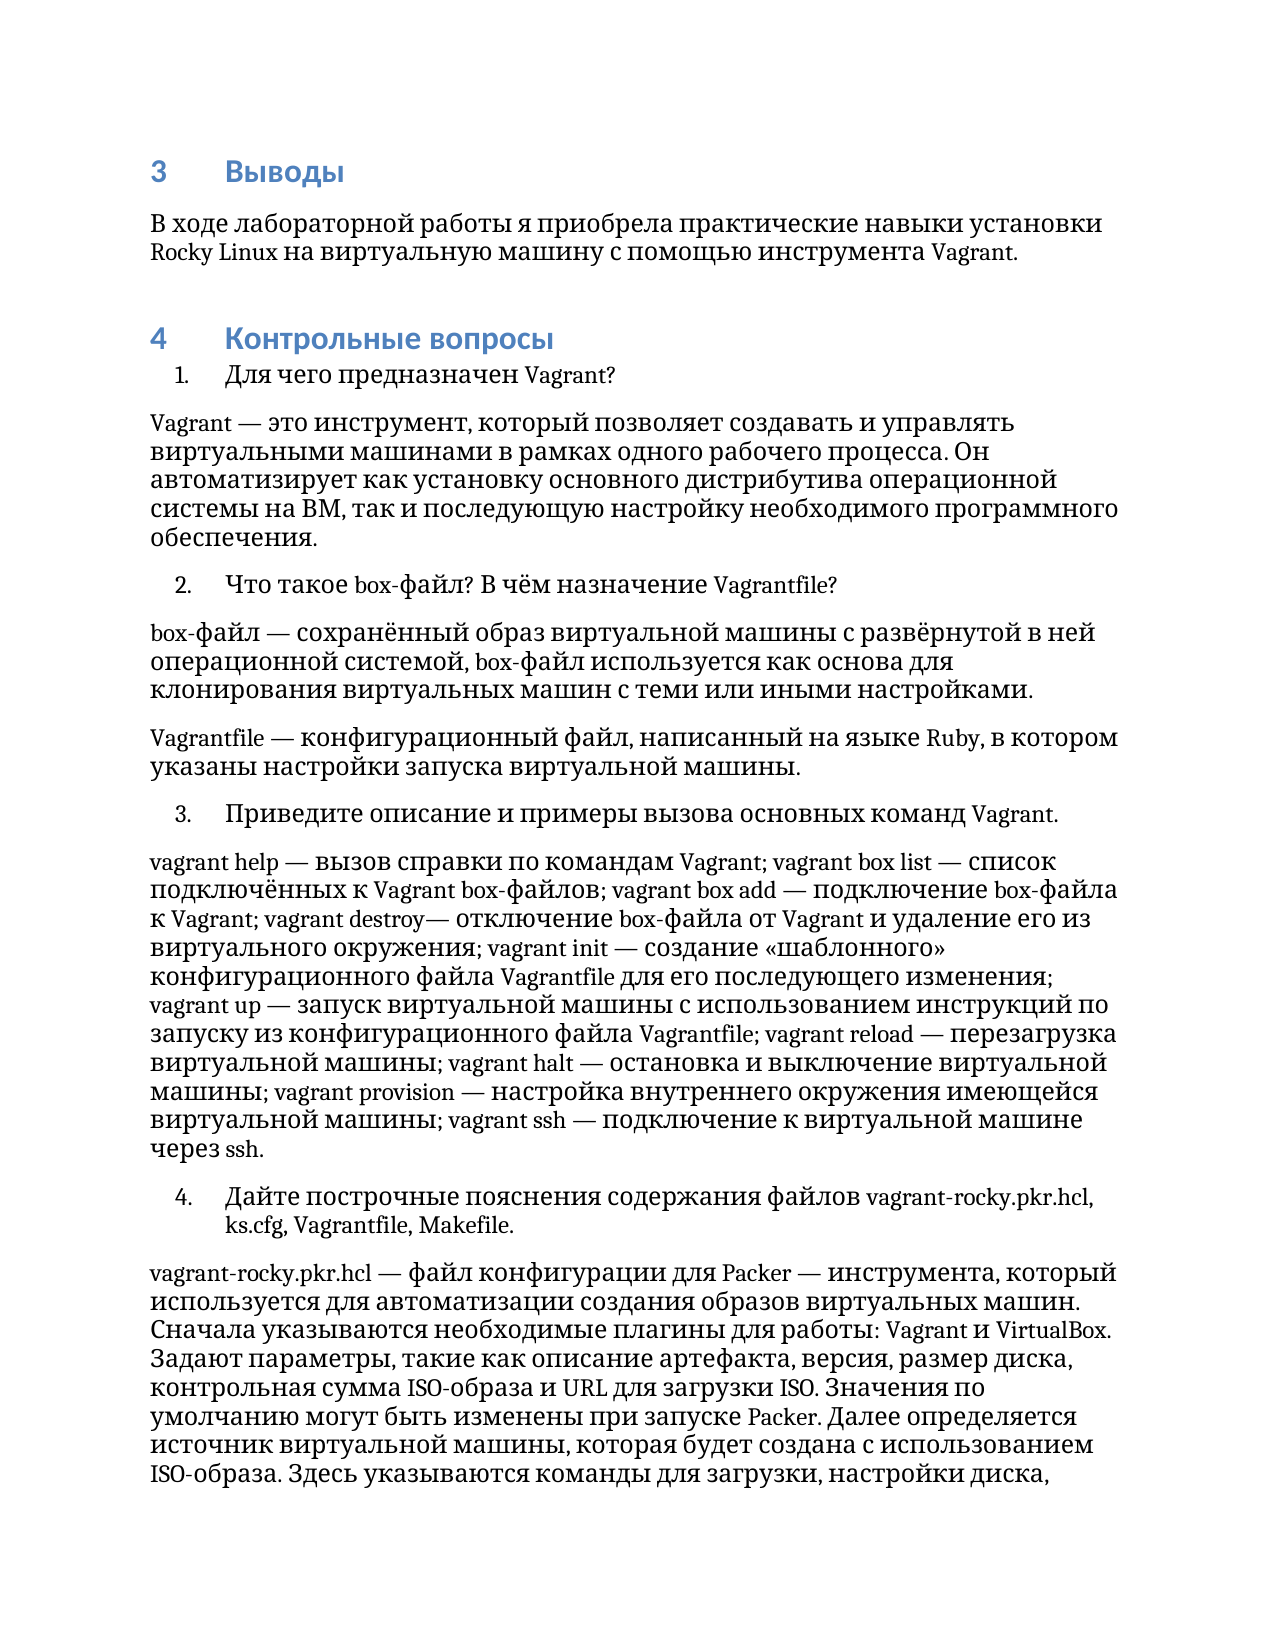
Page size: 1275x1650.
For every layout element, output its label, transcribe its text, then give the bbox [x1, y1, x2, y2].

text Vagrantfile — конфигурационный файл, написанный на языке Ruby, в котором указаны настройки запуска виртуальной машины. [150, 724, 1125, 781]
text vagrant help — вызов справки по командам Vagrant; vagrant box list — список подключённых к Vagrant box-файлов; vagrant box add — подключение box-файла к Vagrant; vagrant destroy— отключение box-файла от Vagrant и удаление его из виртуального окружения; vagrant init — создание «шаблонного» конфигурационного файла Vagrantfile для его последующего изменения; vagrant up — запуск виртуальной машины с использованием инструкций по запуску из конфигурационного файла Vagrantfile; vagrant reload — перезагрузка виртуальной машины; vagrant halt — остановка и выключение виртуальной машины; vagrant provision — настройка внутреннего окружения имеющейся виртуальной машины; vagrant ssh — подключение к виртуальной машине через ssh. [150, 848, 1125, 1164]
text box-файл — сохранённый образ виртуальной машины с развёрнутой в ней операционной системой, box-файл используется как основа для клонирования виртуальных машин с теми или иными настройками. [150, 619, 1125, 705]
list Для чего предназначен Vagrant? [175, 361, 1125, 390]
subtitle 3 Выводы [150, 150, 1125, 191]
list Что такое box-файл? В чём назначение Vagrantfile? [175, 571, 1125, 600]
list Дайте построчные пояснения содержания файлов vagrant-rocky.pkr.hcl, ks.cfg, Vagrantfile, Makefile. [175, 1183, 1125, 1240]
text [150, 1259, 1125, 1489]
subtitle 4 Контрольные вопросы [150, 317, 1125, 358]
text В ходе лабораторной работы я приобрела практические навыки установки Rocky Linux на виртуальную машину с помощью инструмента Vagrant. [150, 209, 1125, 267]
list Приведите описание и примеры вызова основных команд Vagrant. [175, 800, 1125, 829]
text Vagrant — это инструмент, который позволяет создавать и управлять виртуальными машинами в рамках одного рабочего процесса. Он автоматизирует как установку основного дистрибутива операционной системы на ВМ, так и последующую настройку необходимого программного обеспечения. [150, 409, 1125, 553]
